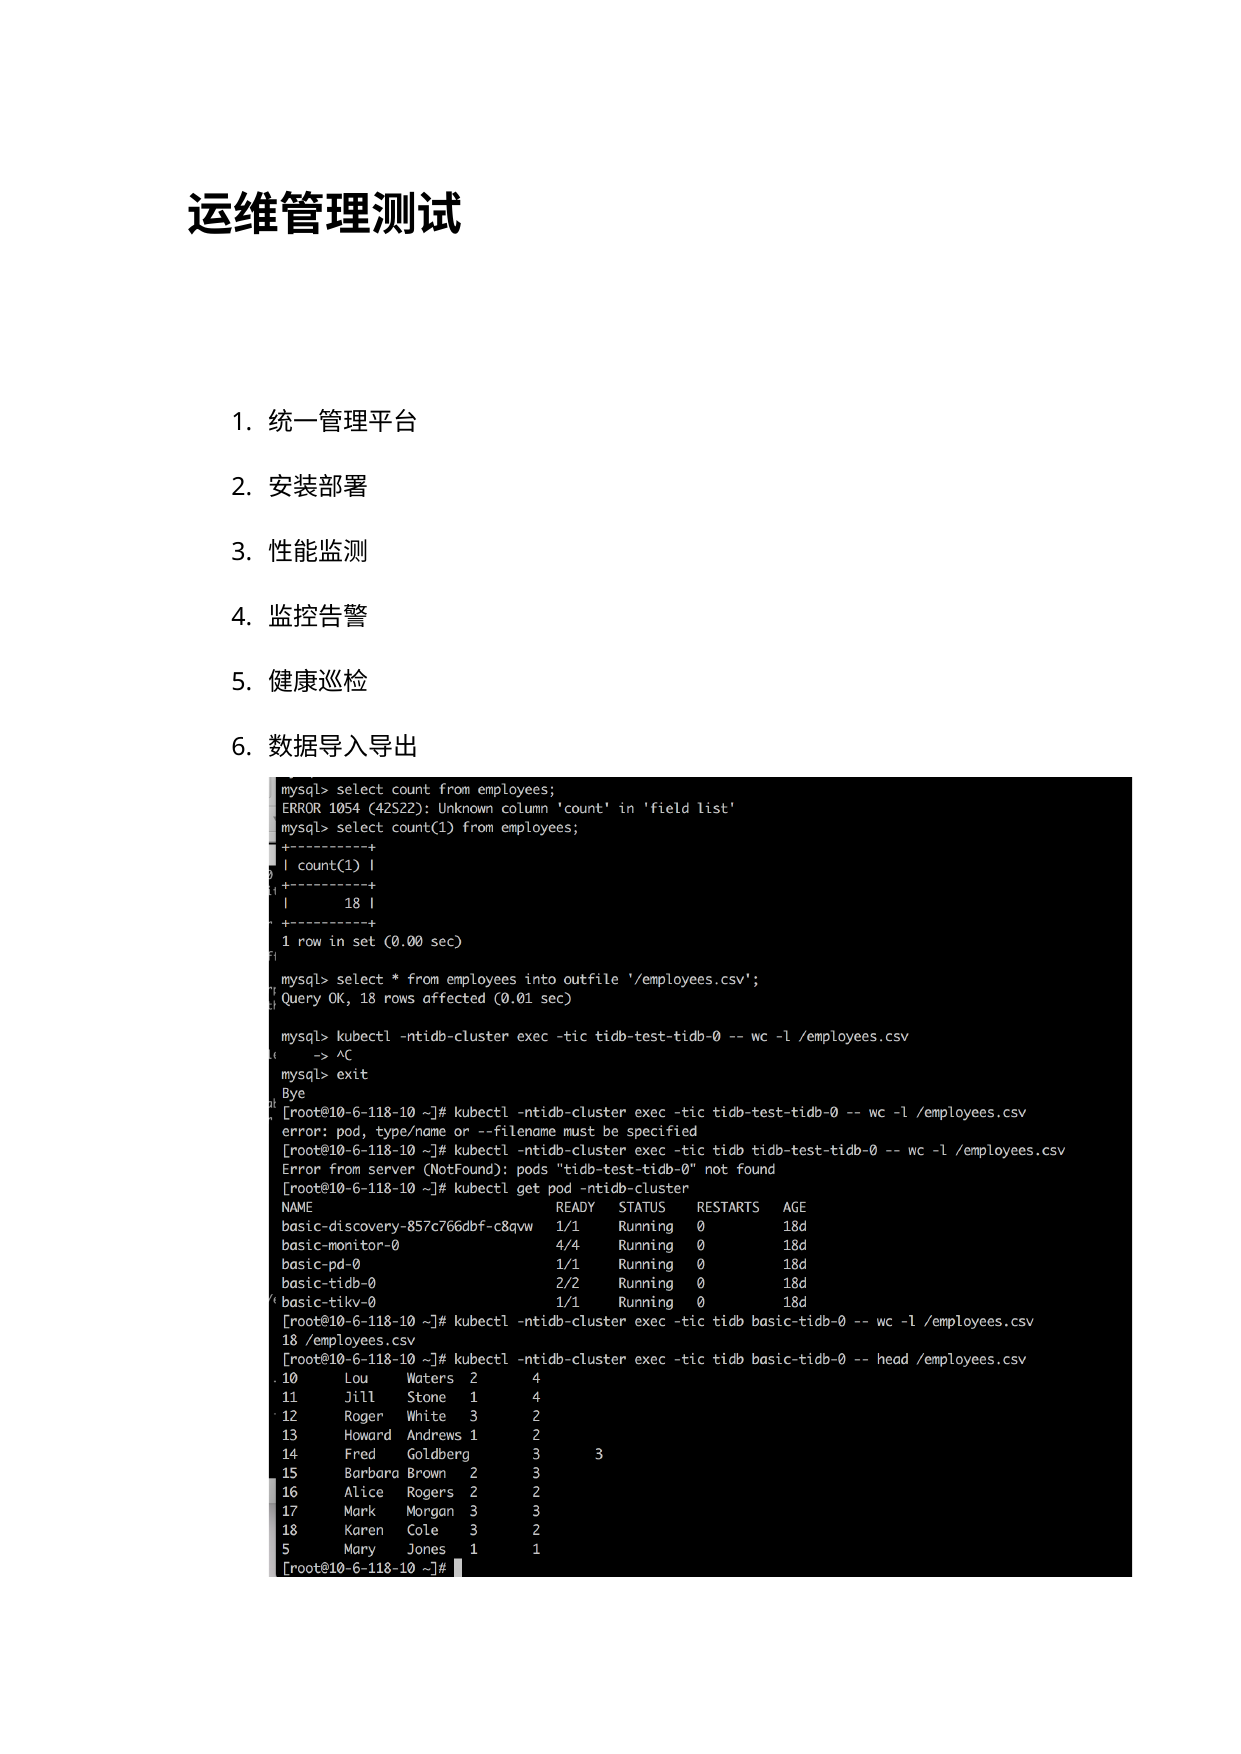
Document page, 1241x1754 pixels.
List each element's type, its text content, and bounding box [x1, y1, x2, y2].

list 数据导入导出 [231, 712, 1053, 777]
picture [268, 777, 1133, 1577]
list 安装部署 [231, 452, 1053, 517]
list 健康巡检 [231, 647, 1053, 712]
list 监控告警 [231, 582, 1053, 647]
list 统一管理平台 [231, 387, 1053, 452]
list 性能监测 [231, 517, 1053, 582]
subtitle 运维管理测试 [187, 162, 1053, 259]
